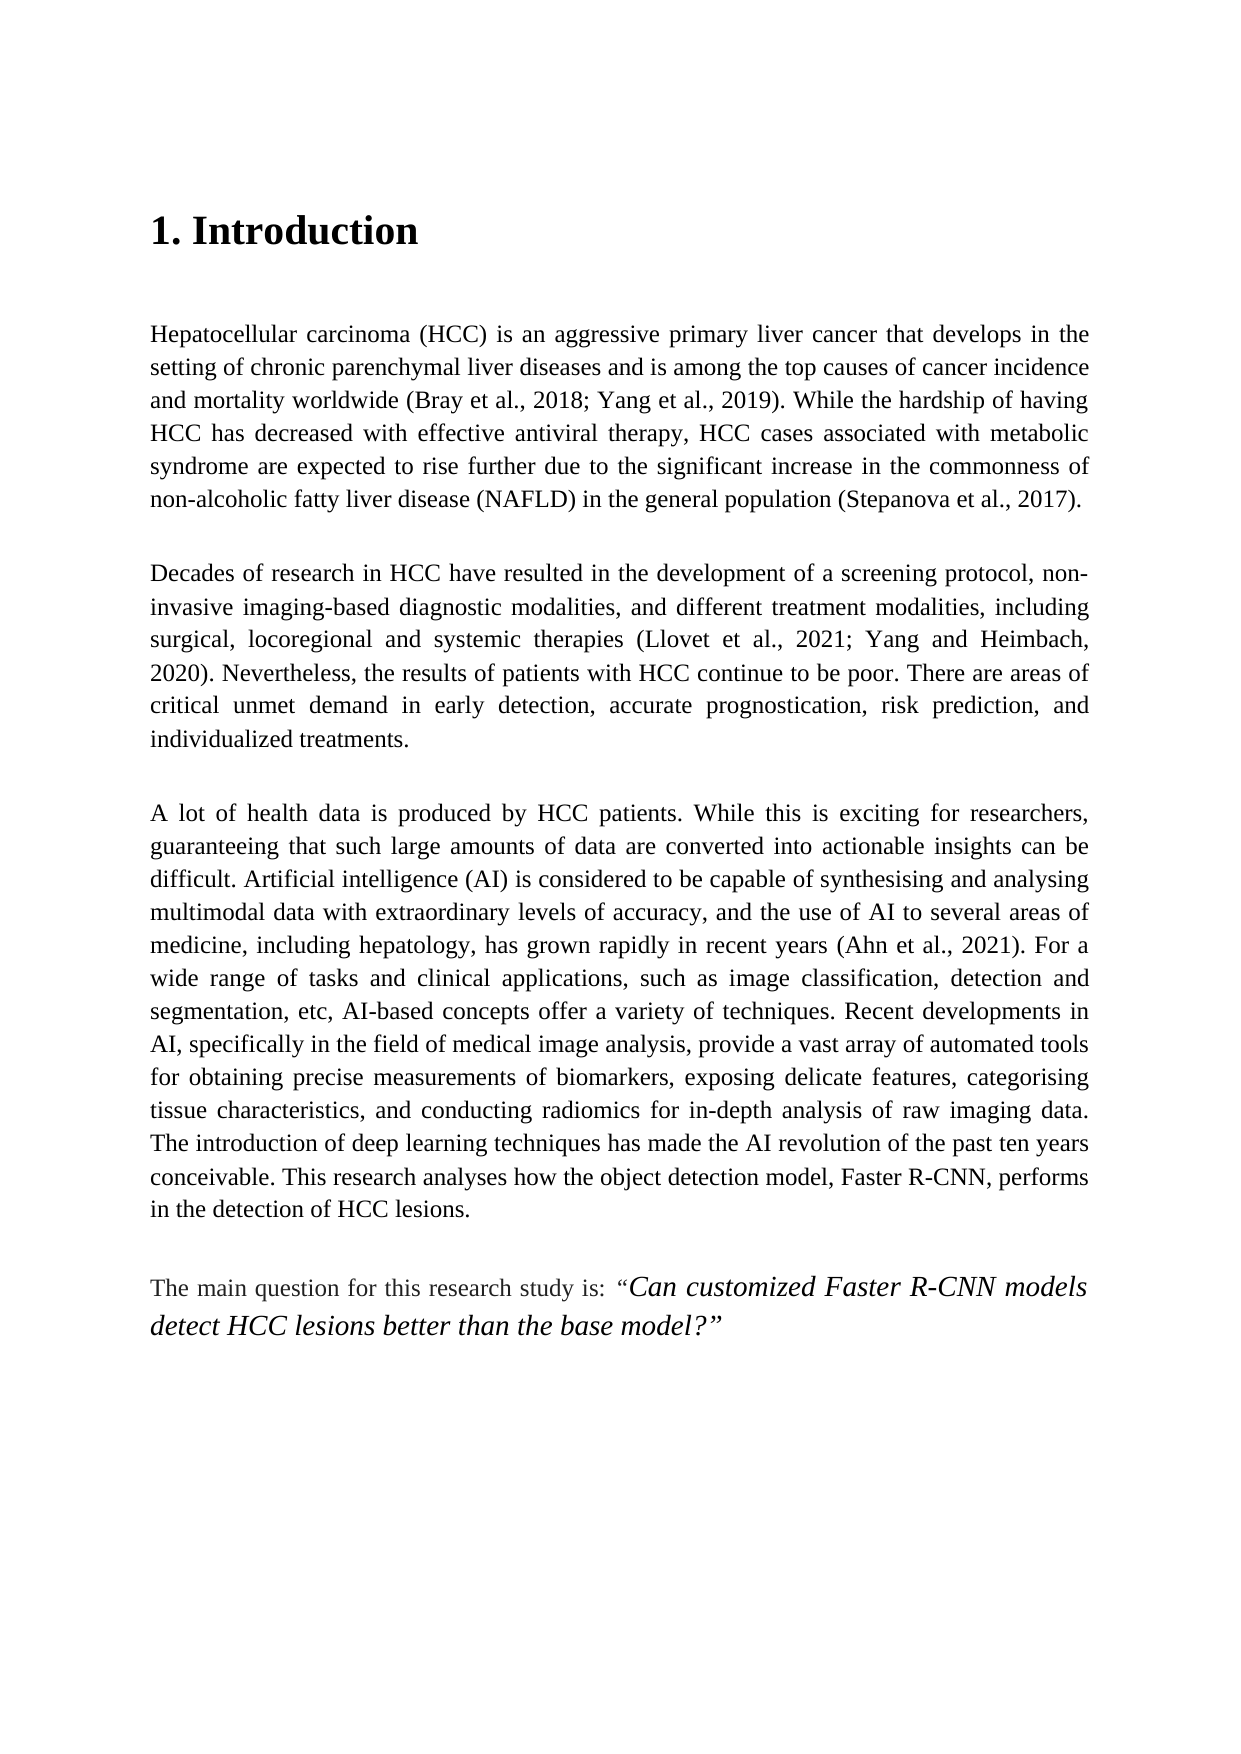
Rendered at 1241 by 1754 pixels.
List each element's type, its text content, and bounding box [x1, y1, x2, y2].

text Hepatocellular carcinoma (HCC) is an aggressive primary liver cancer that develops in the setting of chronic parenchymal liver diseases and is among the top causes of cancer incidence and mortality worldwide (Bray et al., 2018; Yang et al., 2019). While the hardship of having HCC has decreased with effective antiviral therapy, HCC cases associated with metabolic syndrome are expected to rise further due to the significant increase in the commonness of non-alcoholic fatty liver disease (NAFLD) in the general population (Stepanova et al., 2017). [150, 319, 1090, 513]
text The main question for this research study is: “Can customized Faster R-CNN models detect HCC lesions better than the base model?” [150, 1269, 1090, 1341]
text A lot of health data is produced by HCC patients. While this is exciting for researchers, guaranteeing that such large amounts of data are converted into actionable insights can be difficult. Artificial intelligence (AI) is considered to be capable of synthesising and analysing multimodal data with extraordinary levels of accuracy, and the use of AI to several areas of medicine, including hepatology, has grown rapidly in recent years (Ahn et al., 2021). For a wide range of tasks and clinical applications, such as image classification, detection and segmentation, etc, AI-based concepts offer a variety of techniques. Recent developments in AI, specifically in the field of medical image analysis, provide a vast array of automated tools for obtaining precise measurements of biomarkers, exposing delicate features, categorising tissue characteristics, and conducting radiomics for in-depth analysis of raw imaging data. The introduction of deep learning techniques has made the AI revolution of the past ten years conceivable. This research analyses how the object detection model, Faster R-CNN, performs in the detection of HCC lesions. [150, 798, 1090, 1223]
text Decades of research in HCC have resulted in the development of a screening protocol, non-invasive imaging-based diagnostic modalities, and different treatment modalities, including surgical, locoregional and systemic therapies (Llovet et al., 2021; Yang and Heimbach, 2020). Nevertheless, the results of patients with HCC continue to be poor. There are areas of critical unmet demand in early detection, accurate prognostication, risk prediction, and individualized treatments. [150, 558, 1090, 752]
text 1. Introduction [150, 205, 1090, 253]
